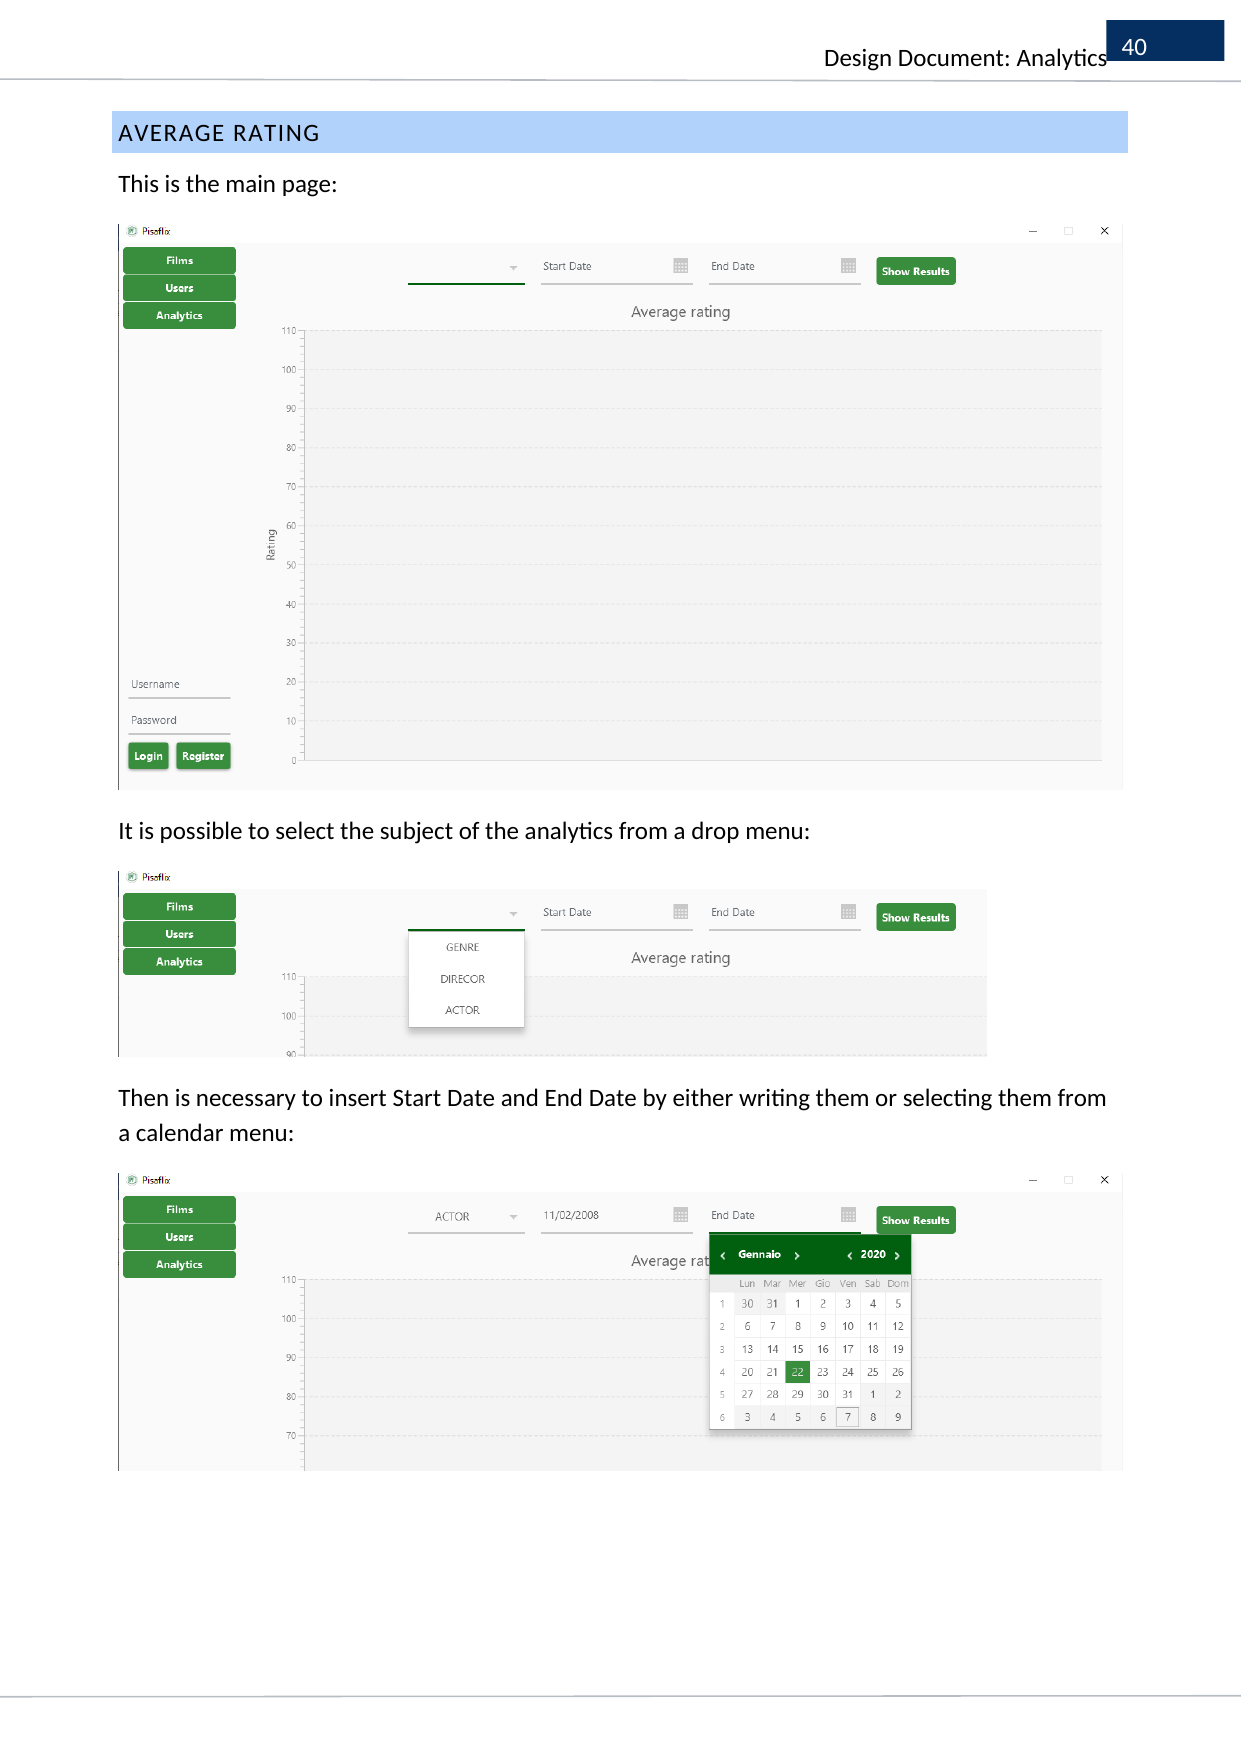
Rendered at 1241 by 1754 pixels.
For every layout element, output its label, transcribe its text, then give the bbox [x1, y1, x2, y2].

subtitle Average Rating [118, 117, 1122, 147]
text It is possible to select the subject of the analytics from a drop menu: [118, 815, 1122, 846]
text Then is necessary to insert Start Date and End Date by either writing them or selecting them from a calendar menu: [118, 1082, 1122, 1148]
picture [118, 224, 1123, 790]
text This is the main page: [118, 168, 1122, 199]
picture [118, 1173, 1123, 1471]
picture [118, 871, 987, 1057]
